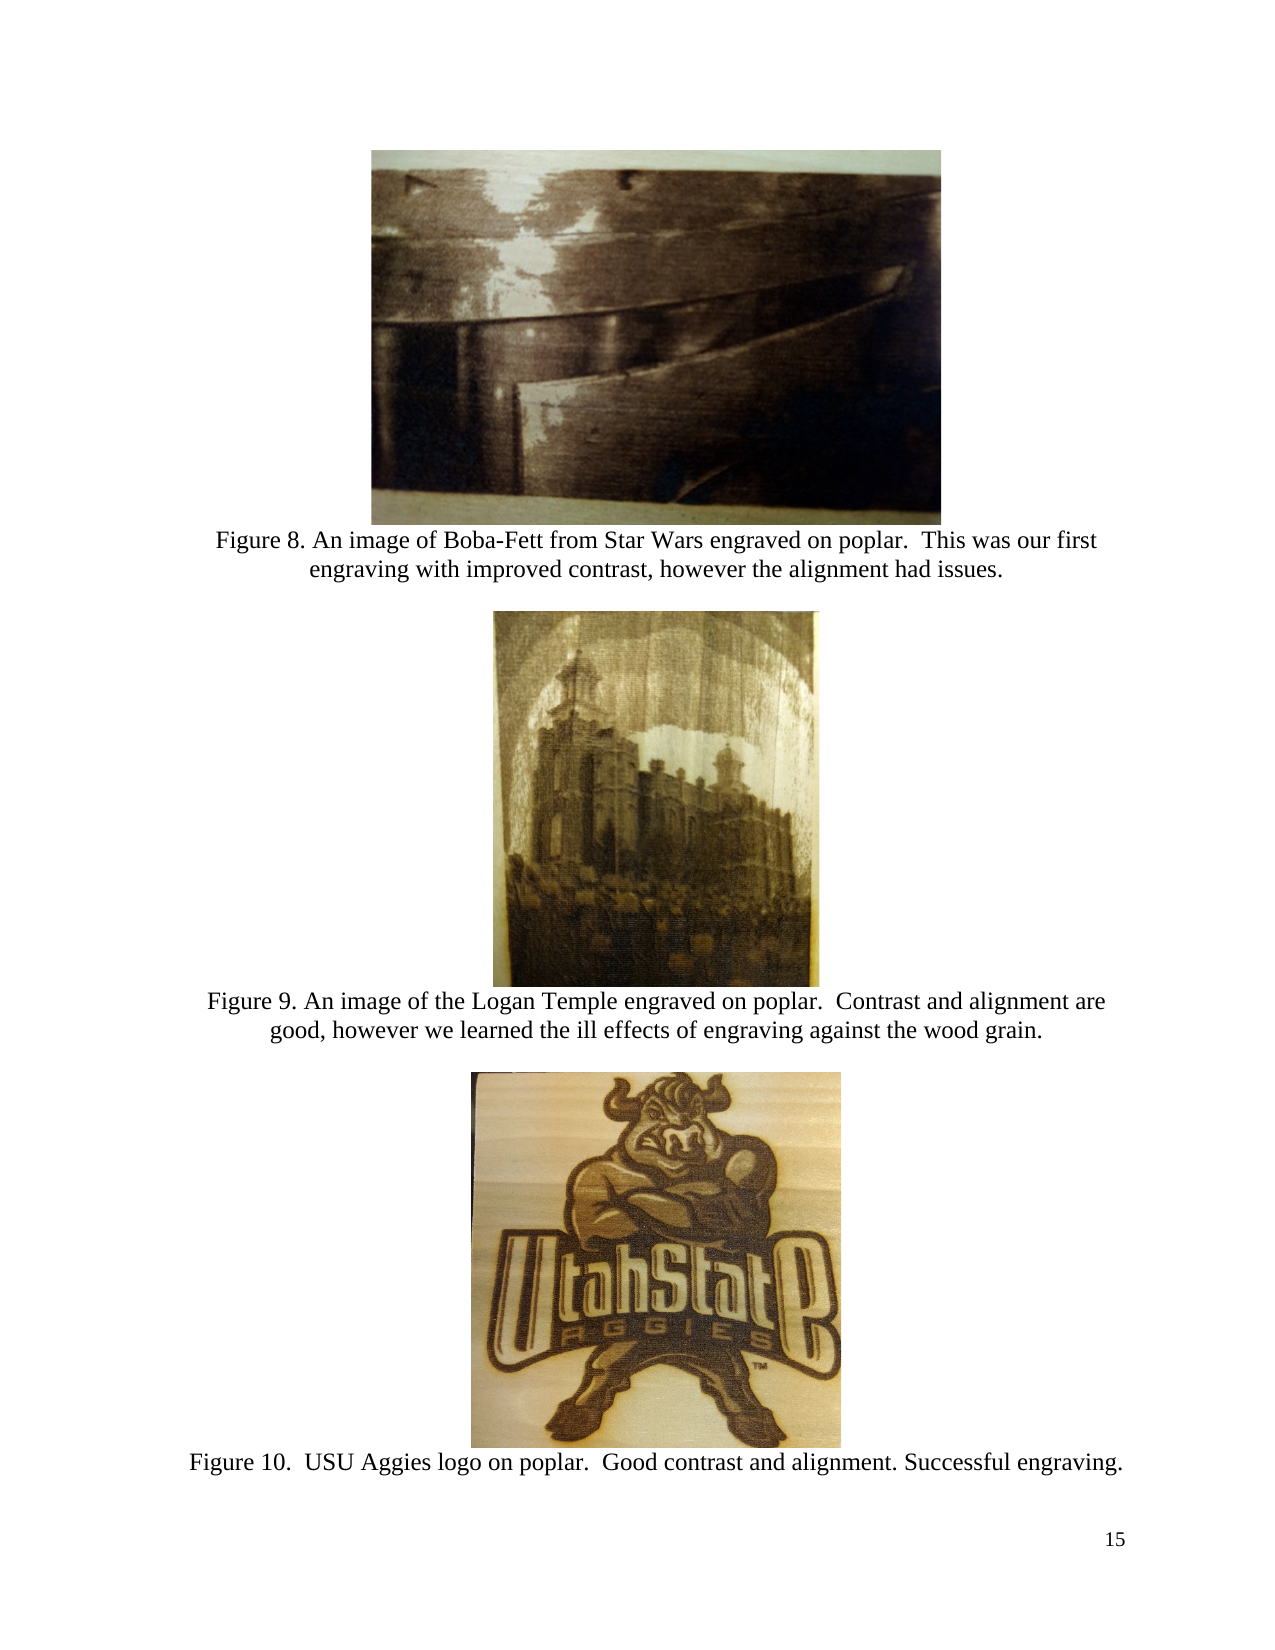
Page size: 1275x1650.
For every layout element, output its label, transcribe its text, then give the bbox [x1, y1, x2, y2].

text Figure 9. An image of the Logan Temple engraved on poplar. Contrast and alignment are good, however we learned the ill effects of engraving against the wood grain. [187, 986, 1125, 1044]
picture [493, 611, 820, 987]
picture [471, 1072, 842, 1448]
picture [371, 150, 942, 525]
text Figure 8. An image of Boba-Fett from Star Wars engraved on poplar. This was our first engraving with improved contrast, however the alignment had issues. [187, 525, 1125, 582]
text Figure 10. USU Aggies logo on poplar. Good contrast and alignment. Successful engraving. [187, 1447, 1125, 1476]
